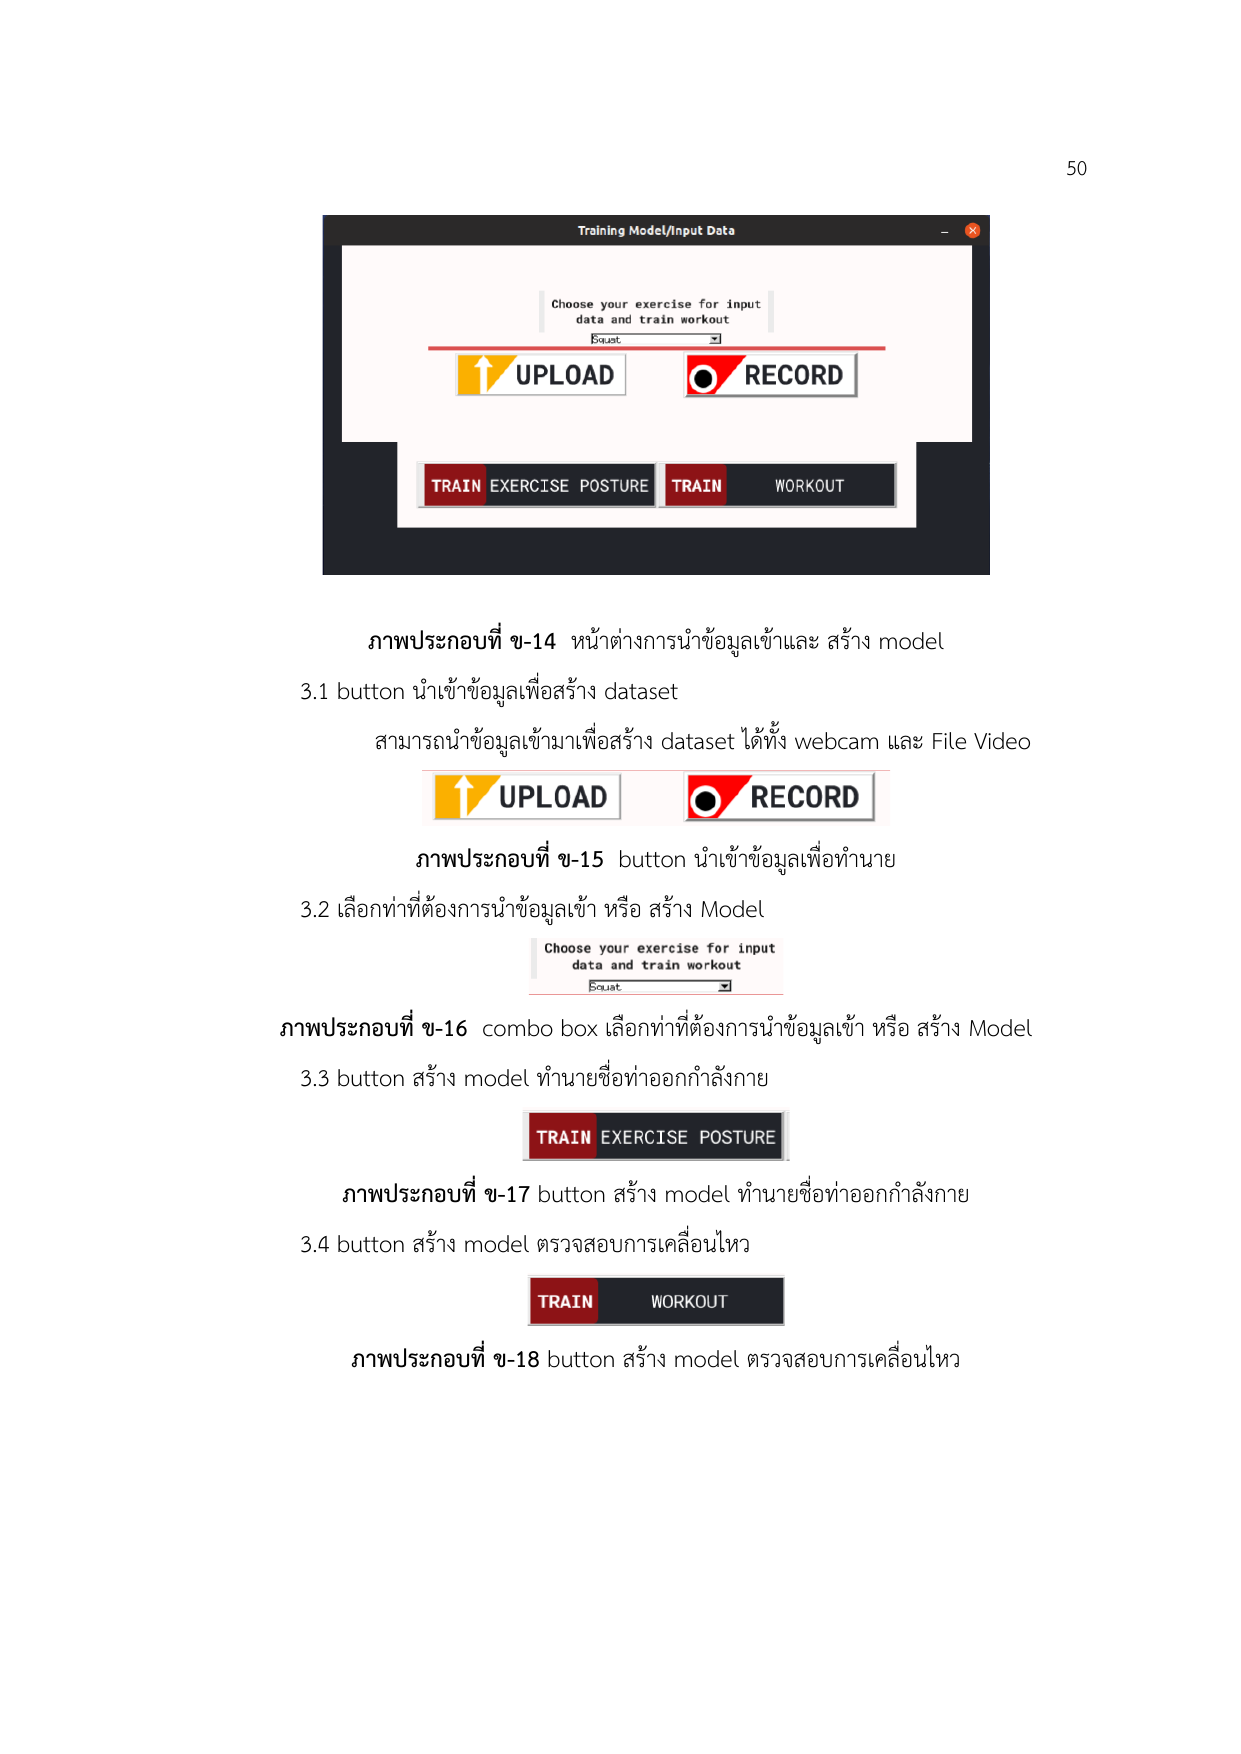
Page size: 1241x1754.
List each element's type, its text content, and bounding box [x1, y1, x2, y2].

picture [422, 770, 891, 826]
picture [522, 1107, 790, 1161]
picture [322, 215, 990, 575]
text 3.2 เลือกท่าที่ต้องการนำข้อมูลเข้า หรือ สร้าง Model [225, 888, 1087, 926]
picture [527, 1273, 785, 1326]
text ภาพประกอบที่ ข-14 หน้าต่างการนำข้อมูลเข้าและ สร้าง model [225, 620, 1087, 658]
text 3.1 button นำเข้าข้อมูลเพื่อสร้าง dataset [225, 670, 1087, 708]
text 3.4 button สร้าง model ตรวจสอบการเคลื่อนไหว [225, 1223, 1087, 1261]
text ภาพประกอบที่ ข-18 button สร้าง model ตรวจสอบการเคลื่อนไหว [225, 1338, 1087, 1376]
picture [528, 938, 784, 995]
text ภาพประกอบที่ ข-17 button สร้าง model ทำนายชื่อท่าออกกำลังกาย [225, 1173, 1087, 1211]
text ภาพประกอบที่ ข-15 button นำเข้าข้อมูลเพื่อทำนาย [225, 838, 1087, 876]
text 3.3 button สร้าง model ทำนายชื่อท่าออกกำลังกาย [225, 1057, 1087, 1095]
text ภาพประกอบที่ ข-16 combo box เลือกท่าที่ต้องการนำข้อมูลเข้า หรือ สร้าง Model [225, 1007, 1087, 1045]
text สามารถนำข้อมูลเข้ามาเพื่อสร้าง dataset ได้ทั้ง webcam และ File Video [300, 720, 1087, 758]
